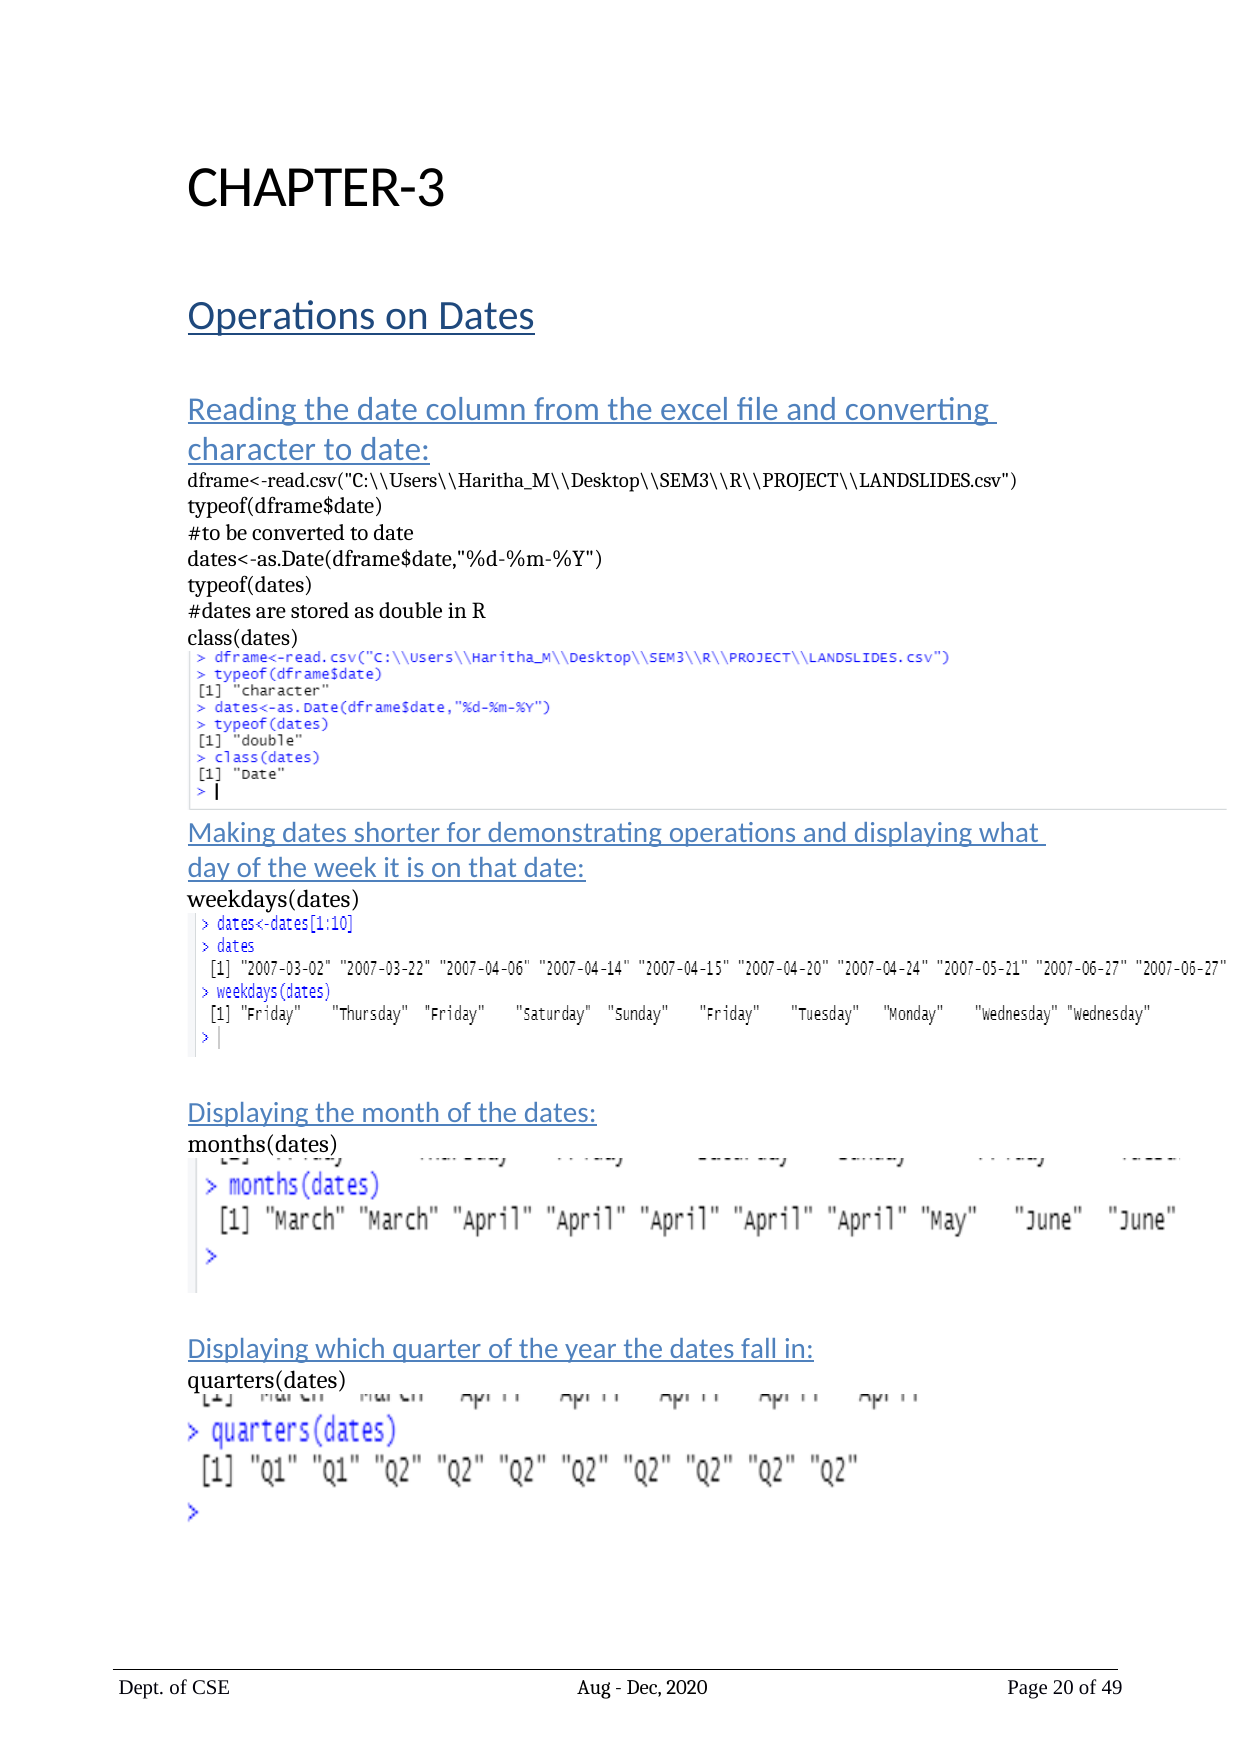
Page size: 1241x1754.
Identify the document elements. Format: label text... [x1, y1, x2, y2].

text typeof(dframe$date) [187, 493, 1053, 519]
subtitle Displaying which quarter of the year the dates fall in: [187, 1330, 1053, 1366]
subtitle Reading the date column from the excel file and converting character to date: [187, 387, 1053, 469]
text months(dates) [187, 1130, 1053, 1158]
text #dates are stored as double in R [187, 598, 1053, 625]
text dates<-as.Date(dframe$date,"%d-%m-%Y") [187, 546, 1053, 572]
text dframe<-read.csv("C:\\Users\\Haritha_M\\Desktop\\SEM3\\R\\PROJECT\\LANDSLIDES.csv") [187, 469, 1053, 493]
picture [187, 651, 1227, 810]
text class(dates) [187, 625, 1053, 651]
picture [187, 913, 1241, 1057]
picture [187, 1394, 951, 1533]
text weekdays(dates) [187, 885, 1053, 913]
text typeof(dates) [187, 572, 1053, 598]
text quarters(dates) [187, 1366, 1053, 1394]
subtitle Operations on Dates [187, 289, 1053, 340]
picture [187, 1158, 1180, 1293]
text #to be converted to date [187, 519, 1053, 546]
title CHAPTER-3 [187, 150, 1053, 221]
subtitle Making dates shorter for demonstrating operations and displaying what day of the week it is on that date: [187, 814, 1053, 885]
subtitle Displaying the month of the dates: [187, 1094, 1053, 1130]
